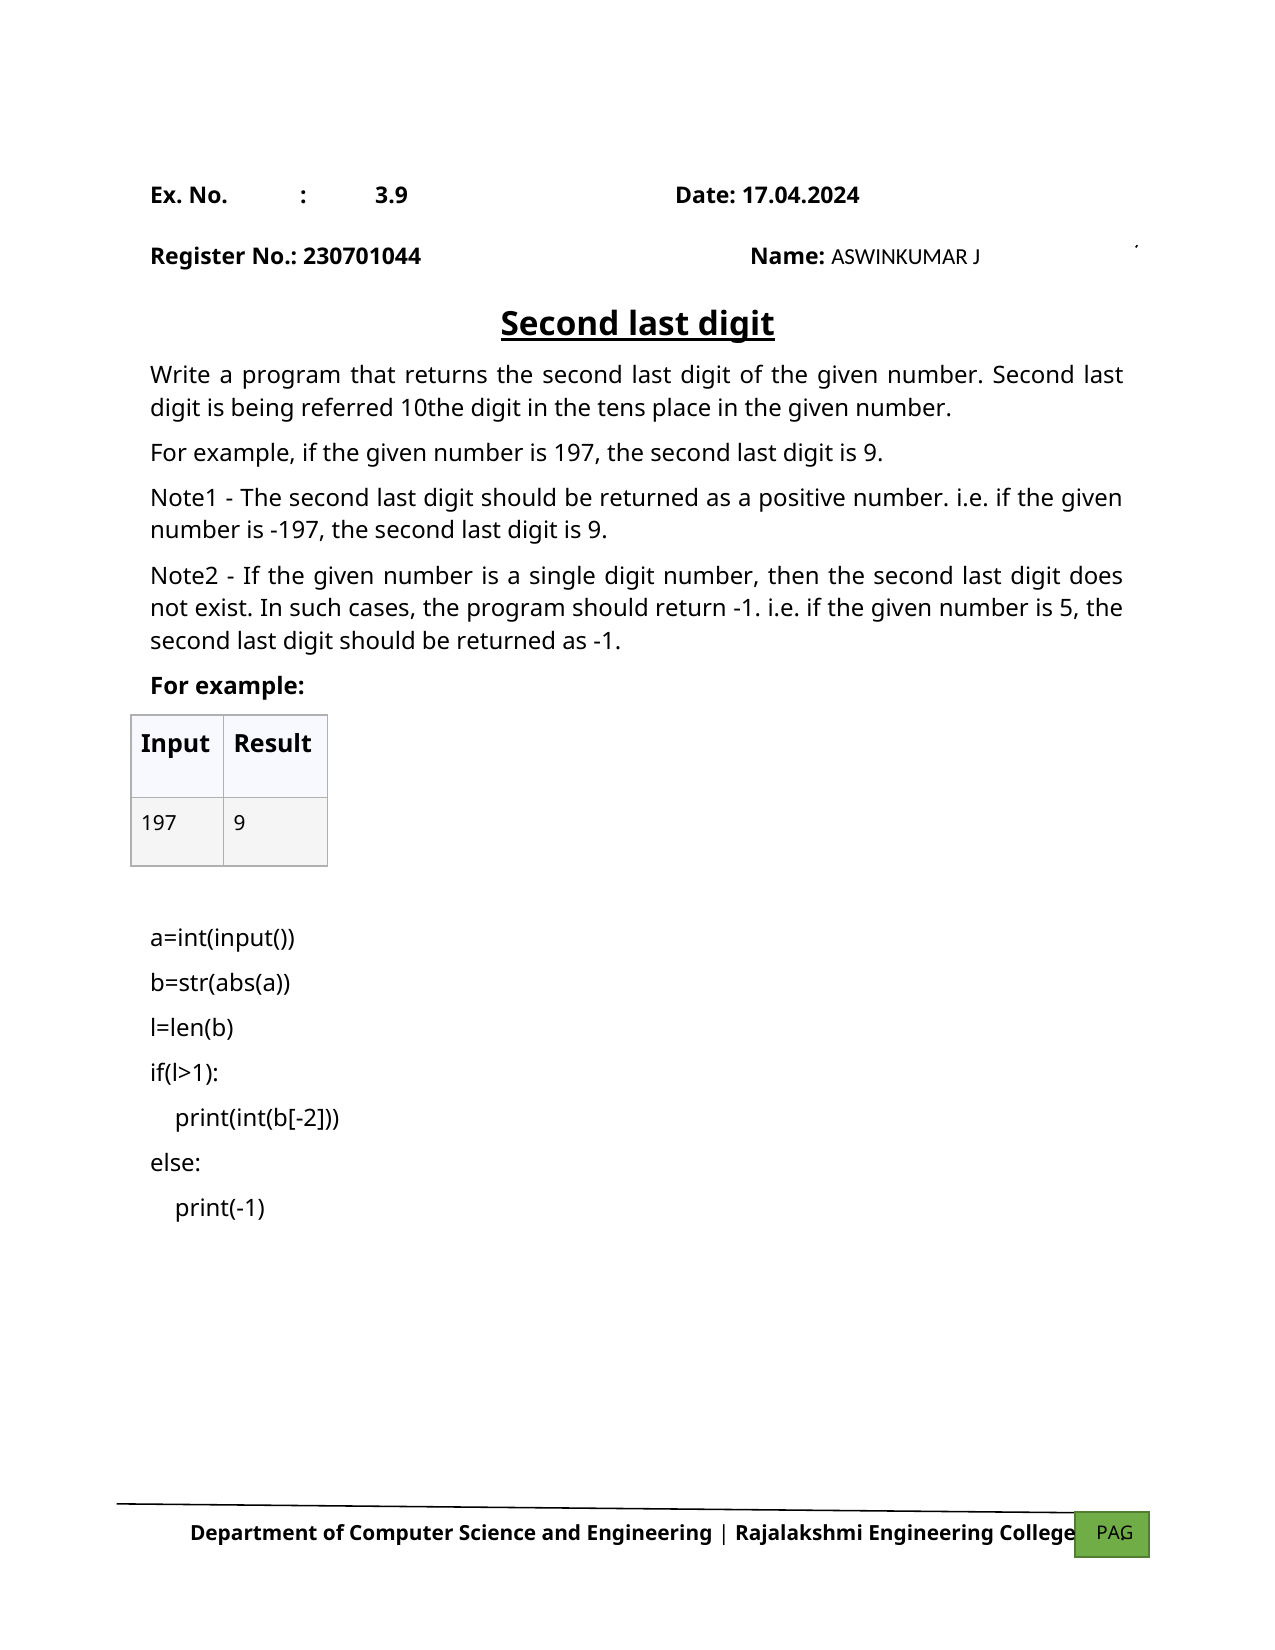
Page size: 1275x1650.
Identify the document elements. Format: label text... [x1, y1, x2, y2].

text Second last digit [150, 300, 1125, 345]
text a=int(input()) [150, 920, 1125, 953]
text else: [150, 1146, 1125, 1178]
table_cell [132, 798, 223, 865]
text Note1 - The second last digit should be returned as a positive number. i.e. if the given number is -197, the second last digit is 9. [150, 481, 1125, 546]
text if(l>1): [150, 1056, 1125, 1088]
text l=len(b) [150, 1011, 1125, 1043]
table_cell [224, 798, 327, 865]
text b=str(abs(a)) [150, 965, 1125, 998]
text print(-1) [150, 1191, 1125, 1223]
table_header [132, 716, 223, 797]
text print(int(b[-2])) [150, 1101, 1125, 1133]
text Note2 - If the given number is a single digit number, then the second last digit does not exist. In such cases, the program should return -1. i.e. if the given number is 5, the second last digit should be returned as -1. [150, 558, 1125, 656]
text Write a program that returns the second last digit of the given number. Second last digit is being referred 10the digit in the tens place in the given number. [150, 358, 1125, 423]
text Ex. No. : 3.9 Date: 17.04.2024 [150, 179, 1125, 210]
text For example, if the given number is 197, the second last digit is 9. [150, 436, 1125, 468]
text For example: [150, 669, 1125, 701]
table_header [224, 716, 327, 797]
text Register No.: 230701044 Name: ASWINKUMAR J [150, 239, 1125, 271]
